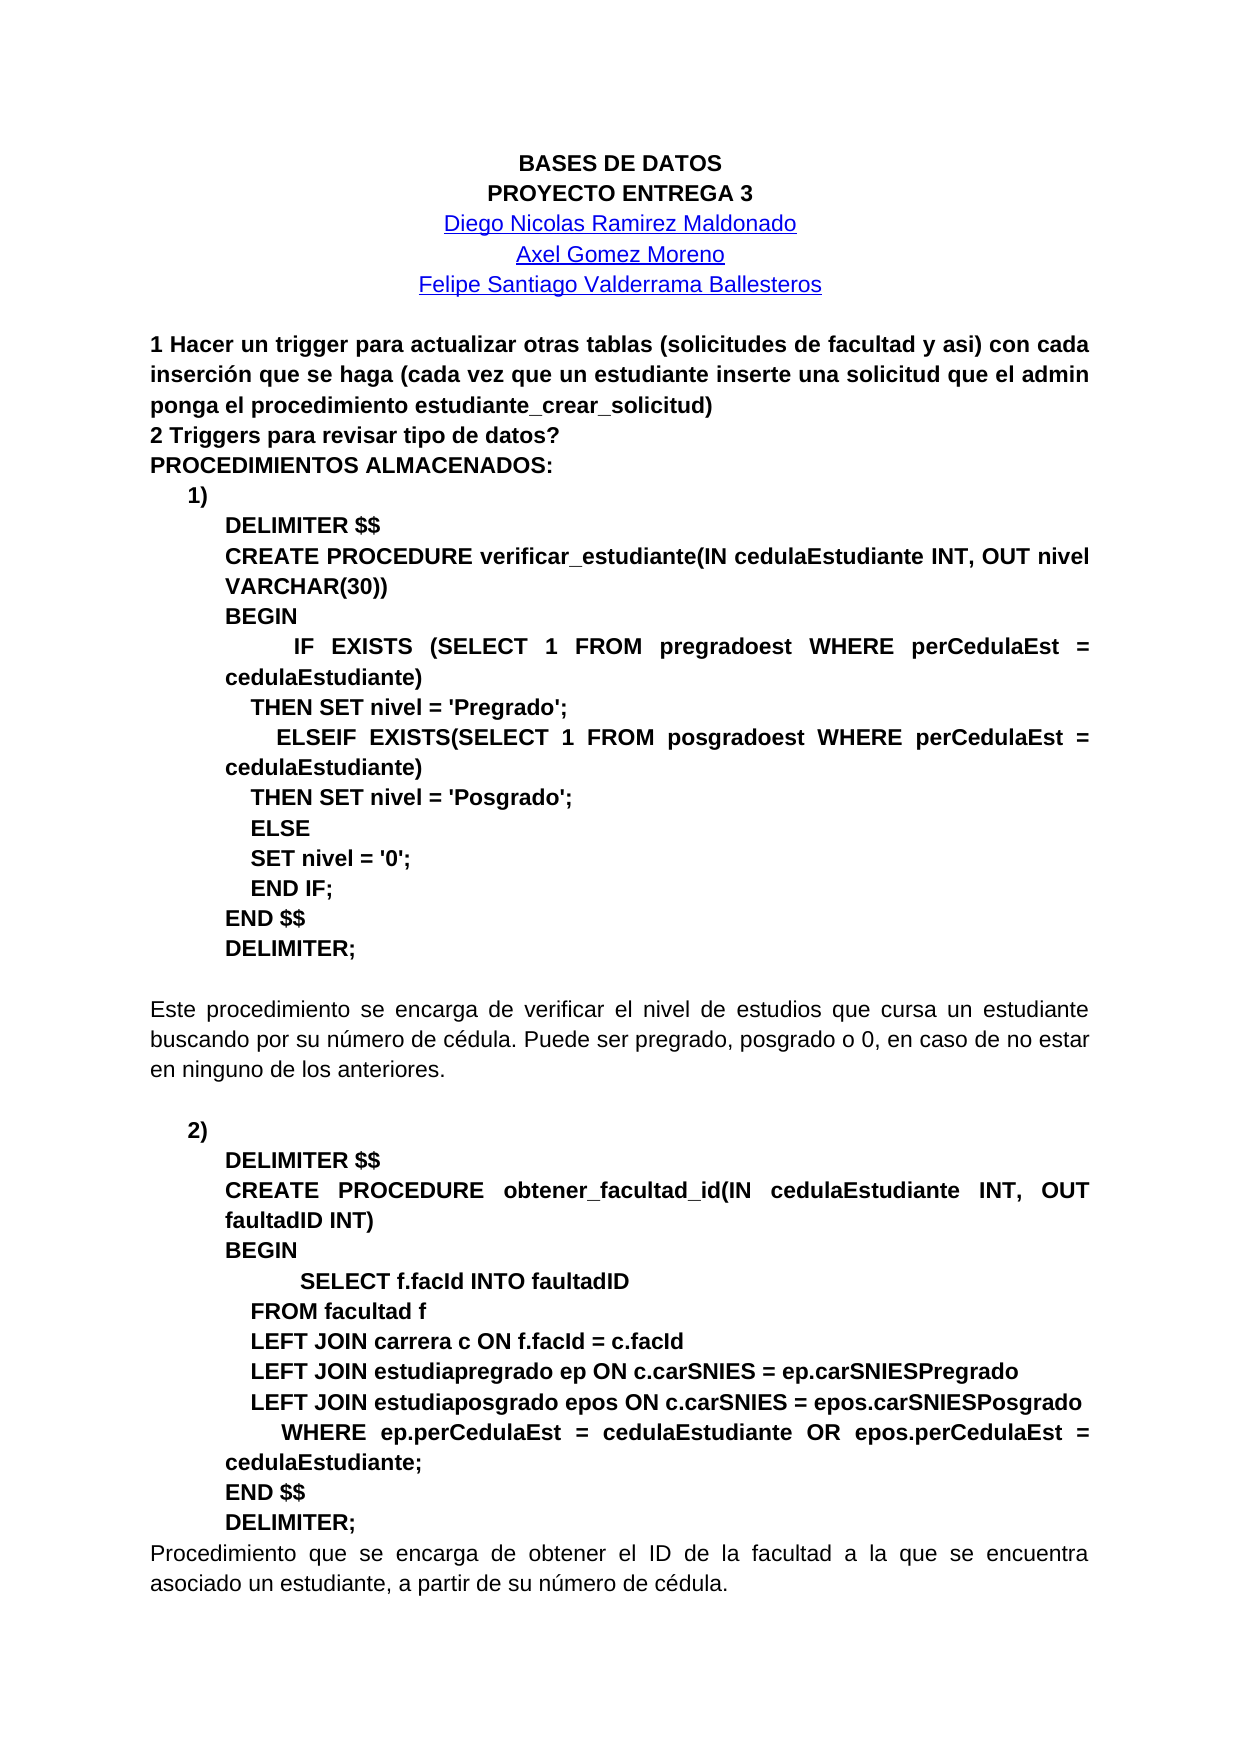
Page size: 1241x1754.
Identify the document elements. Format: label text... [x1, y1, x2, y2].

text THEN SET nivel = 'Posgrado'; [225, 784, 1090, 811]
text 2 Triggers para revisar tipo de datos? [150, 422, 1090, 448]
text LEFT JOIN estudiapregrado ep ON c.carSNIES = ep.carSNIESPregrado [225, 1358, 1090, 1385]
text END $$ [225, 905, 1090, 932]
text CREATE PROCEDURE verificar_estudiante(IN cedulaEstudiante INT, OUT nivel VARCHAR(30)) [225, 543, 1090, 599]
text ELSE [225, 814, 1090, 841]
text DELIMITER $$ [225, 512, 1090, 539]
text 1 Hacer un trigger para actualizar otras tablas (solicitudes de facultad y asi) con cada inserción que se haga (cada vez que un estudiante inserte una solicitud que el admin ponga el procedimiento estudiante_crear_solicitud) [150, 331, 1090, 418]
text LEFT JOIN carrera c ON f.facId = c.facId [225, 1328, 1090, 1354]
text SELECT f.facId INTO faultadID [225, 1268, 1090, 1294]
text THEN SET nivel = 'Pregrado'; [225, 694, 1090, 720]
text Este procedimiento se encarga de verificar el nivel de estudios que cursa un estudiante buscando por su número de cédula. Puede ser pregrado, posgrado o 0, en caso de no estar en ninguno de los anteriores. [150, 996, 1090, 1083]
text FROM facultad f [225, 1298, 1090, 1324]
text BEGIN [225, 1237, 1090, 1264]
text PROCEDIMIENTOS ALMACENADOS: [150, 452, 1090, 478]
text DELIMITER; [225, 1509, 1090, 1536]
text DELIMITER; [225, 935, 1090, 962]
text Diego Nicolas Ramirez Maldonado [150, 210, 1090, 237]
text BEGIN [225, 603, 1090, 629]
text DELIMITER $$ [225, 1147, 1090, 1173]
text WHERE ep.perCedulaEst = cedulaEstudiante OR epos.perCedulaEst = cedulaEstudiante; [225, 1419, 1090, 1475]
text END $$ [225, 1479, 1090, 1506]
text END IF; [225, 875, 1090, 901]
text Procedimiento que se encarga de obtener el ID de la facultad a la que se encuentra asociado un estudiante, a partir de su número de cédula. [150, 1539, 1090, 1596]
text Felipe Santiago Valderrama Ballesteros [150, 271, 1090, 297]
text SET nivel = '0'; [225, 845, 1090, 871]
text IF EXISTS (SELECT 1 FROM pregradoest WHERE perCedulaEst = cedulaEstudiante) [225, 633, 1090, 690]
text ELSEIF EXISTS(SELECT 1 FROM posgradoest WHERE perCedulaEst = cedulaEstudiante) [225, 724, 1090, 781]
text PROYECTO ENTREGA 3 [150, 180, 1090, 207]
text BASES DE DATOS [150, 150, 1090, 176]
text Axel Gomez Moreno [150, 241, 1090, 267]
text LEFT JOIN estudiaposgrado epos ON c.carSNIES = epos.carSNIESPosgrado [225, 1388, 1090, 1415]
text CREATE PROCEDURE obtener_facultad_id(IN cedulaEstudiante INT, OUT faultadID INT) [225, 1177, 1090, 1234]
